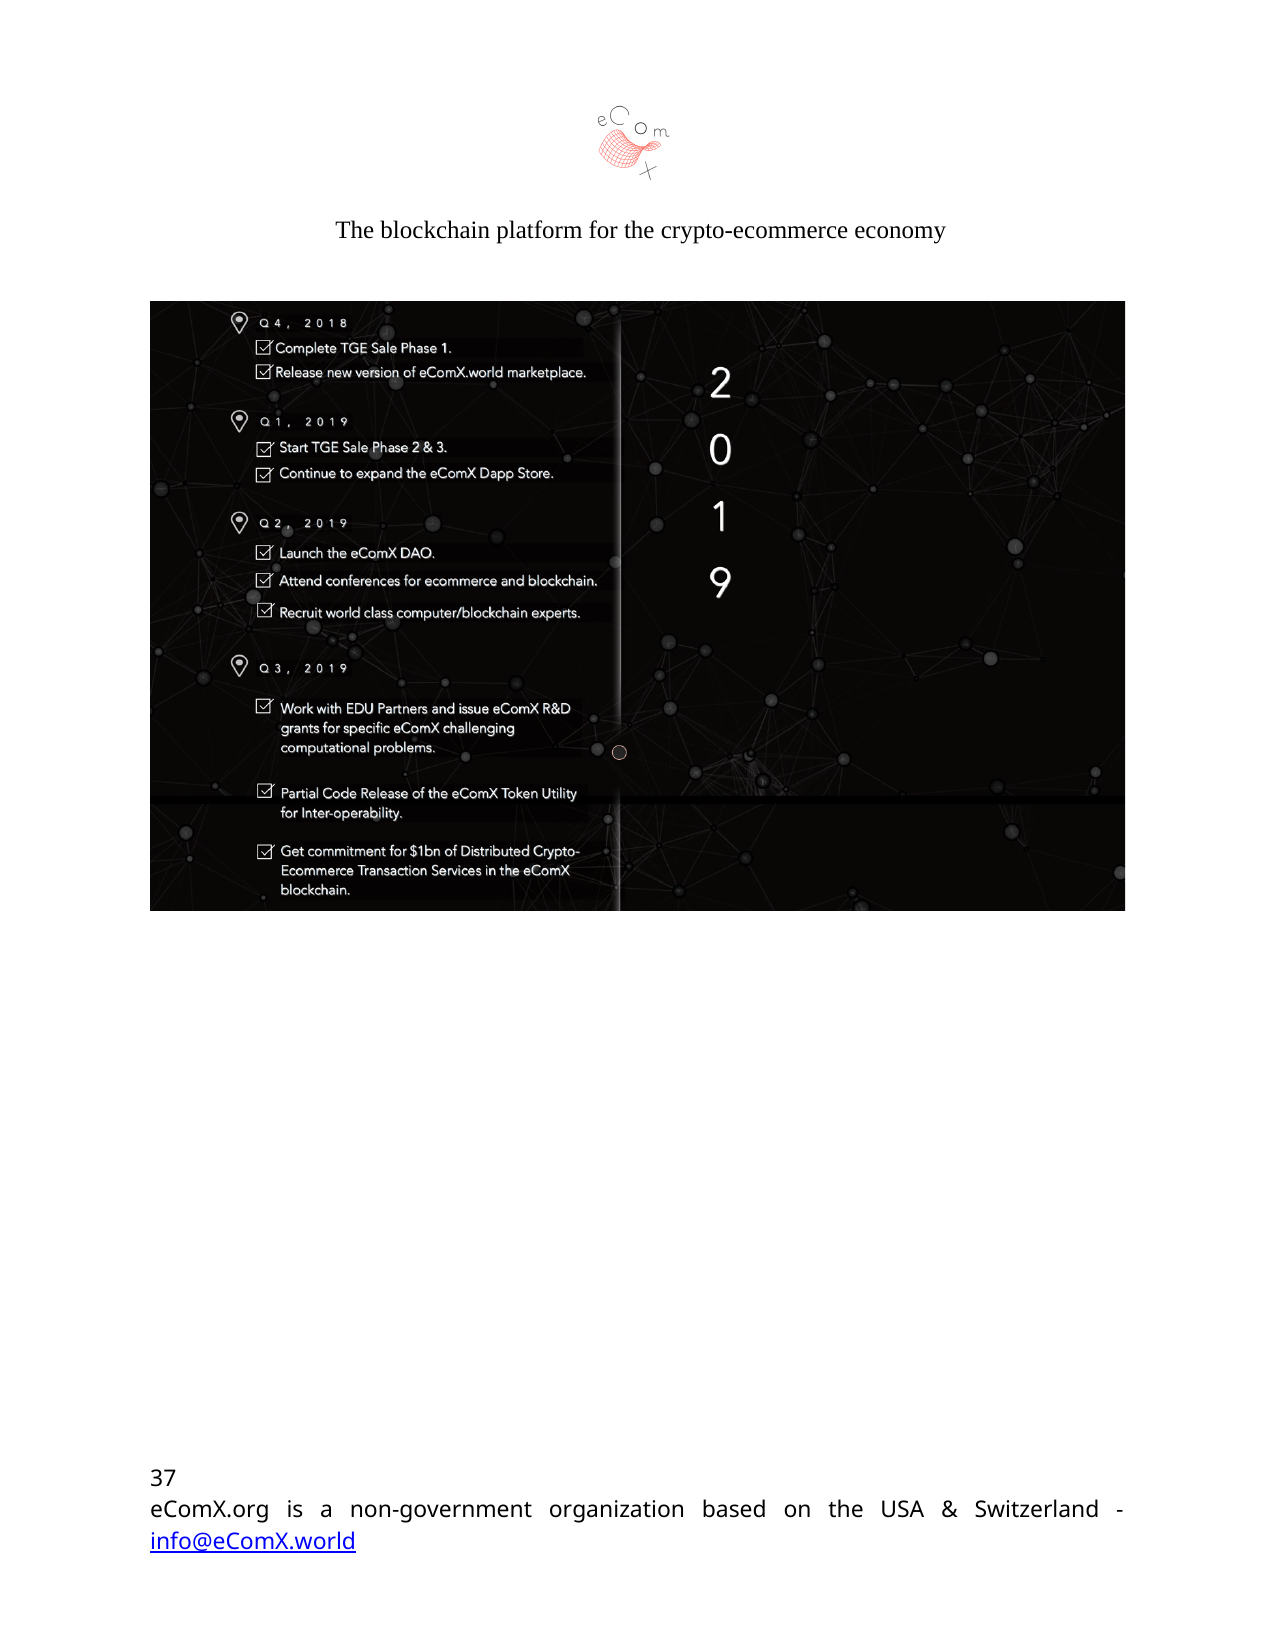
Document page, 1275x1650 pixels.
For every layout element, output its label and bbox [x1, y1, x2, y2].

picture [150, 301, 1125, 911]
picture [560, 75, 716, 215]
